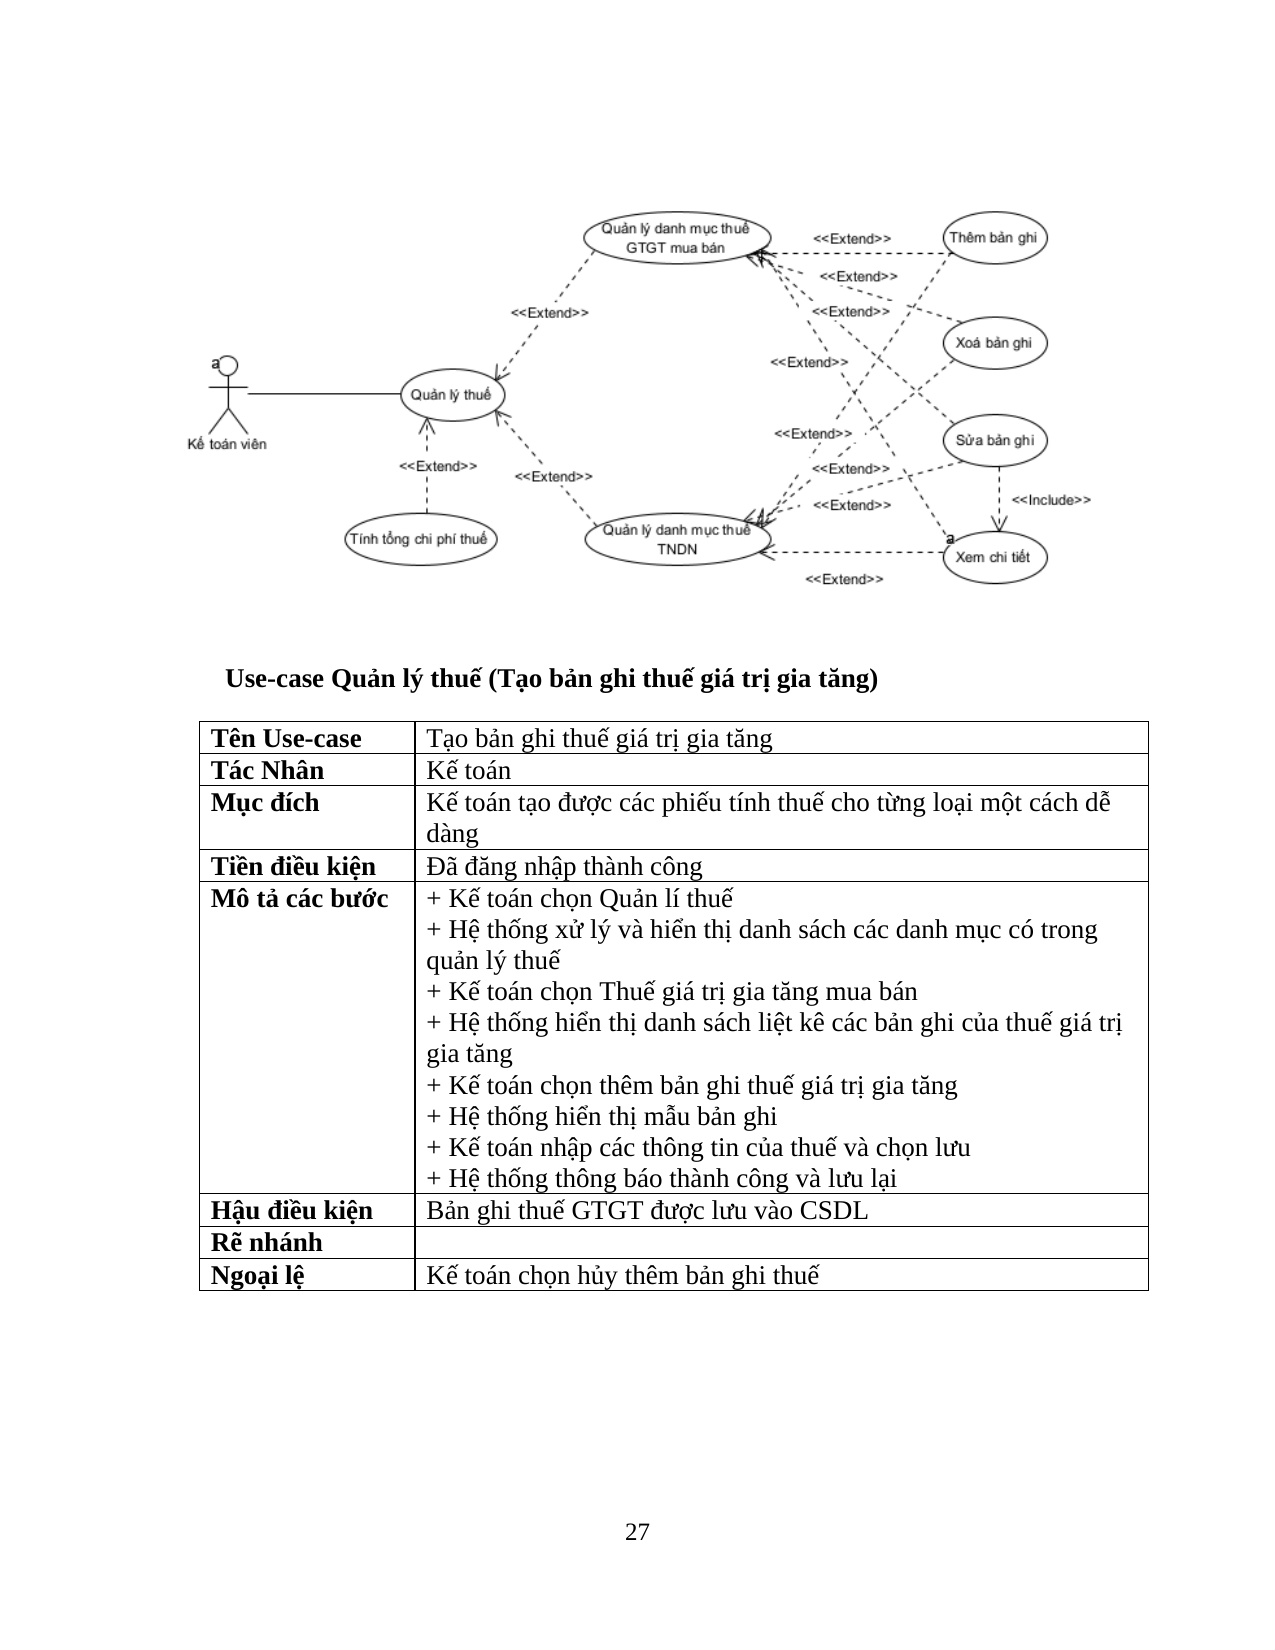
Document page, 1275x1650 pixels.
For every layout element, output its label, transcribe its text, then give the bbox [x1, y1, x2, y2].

table_cell Kế toán [416, 754, 1148, 785]
table_cell Hậu điều kiện [200, 1194, 414, 1226]
table_cell + Kế toán chọn Quản lí thuế + Hệ thống xử lý và hiển thị danh sách các danh mục có trong quản lý thuế + Kế toán chọn Thuế giá trị gia tăng mua bán + Hệ thống hiển thị danh sách liệt kê các bản ghi của thuế giá trị gia tăng + Kế toán chọn thêm bản ghi thuế giá trị gia tăng + Hệ thống hiển thị mẫu bản ghi + Kế toán nhập các thông tin của thuế và chọn lưu + Hệ thống thông báo thành công và lưu lại [416, 882, 1148, 1193]
table_cell [416, 1227, 1148, 1258]
picture [150, 150, 1125, 635]
table_cell Tác Nhân [200, 754, 414, 785]
table_cell Mô tả các bước [200, 882, 414, 1193]
table_cell Ngoại lệ [200, 1259, 414, 1290]
text Use-case Quản lý thuế (Tạo bản ghi thuế giá trị gia tăng) [150, 662, 1125, 693]
table_cell Kế toán tạo được các phiếu tính thuế cho từng loại một cách dễ dàng [416, 786, 1148, 849]
table_cell Tiền điều kiện [200, 850, 414, 881]
table_cell Bản ghi thuế GTGT được lưu vào CSDL [416, 1194, 1148, 1226]
table_header Tên Use-case [200, 722, 414, 753]
table_cell Đã đăng nhập thành công [416, 850, 1148, 881]
table_cell Kế toán chọn hủy thêm bản ghi thuế [416, 1259, 1148, 1290]
table_header Tạo bản ghi thuế giá trị gia tăng [416, 722, 1148, 753]
table_cell Rẽ nhánh [200, 1227, 414, 1258]
table_cell Mục đích [200, 786, 414, 849]
